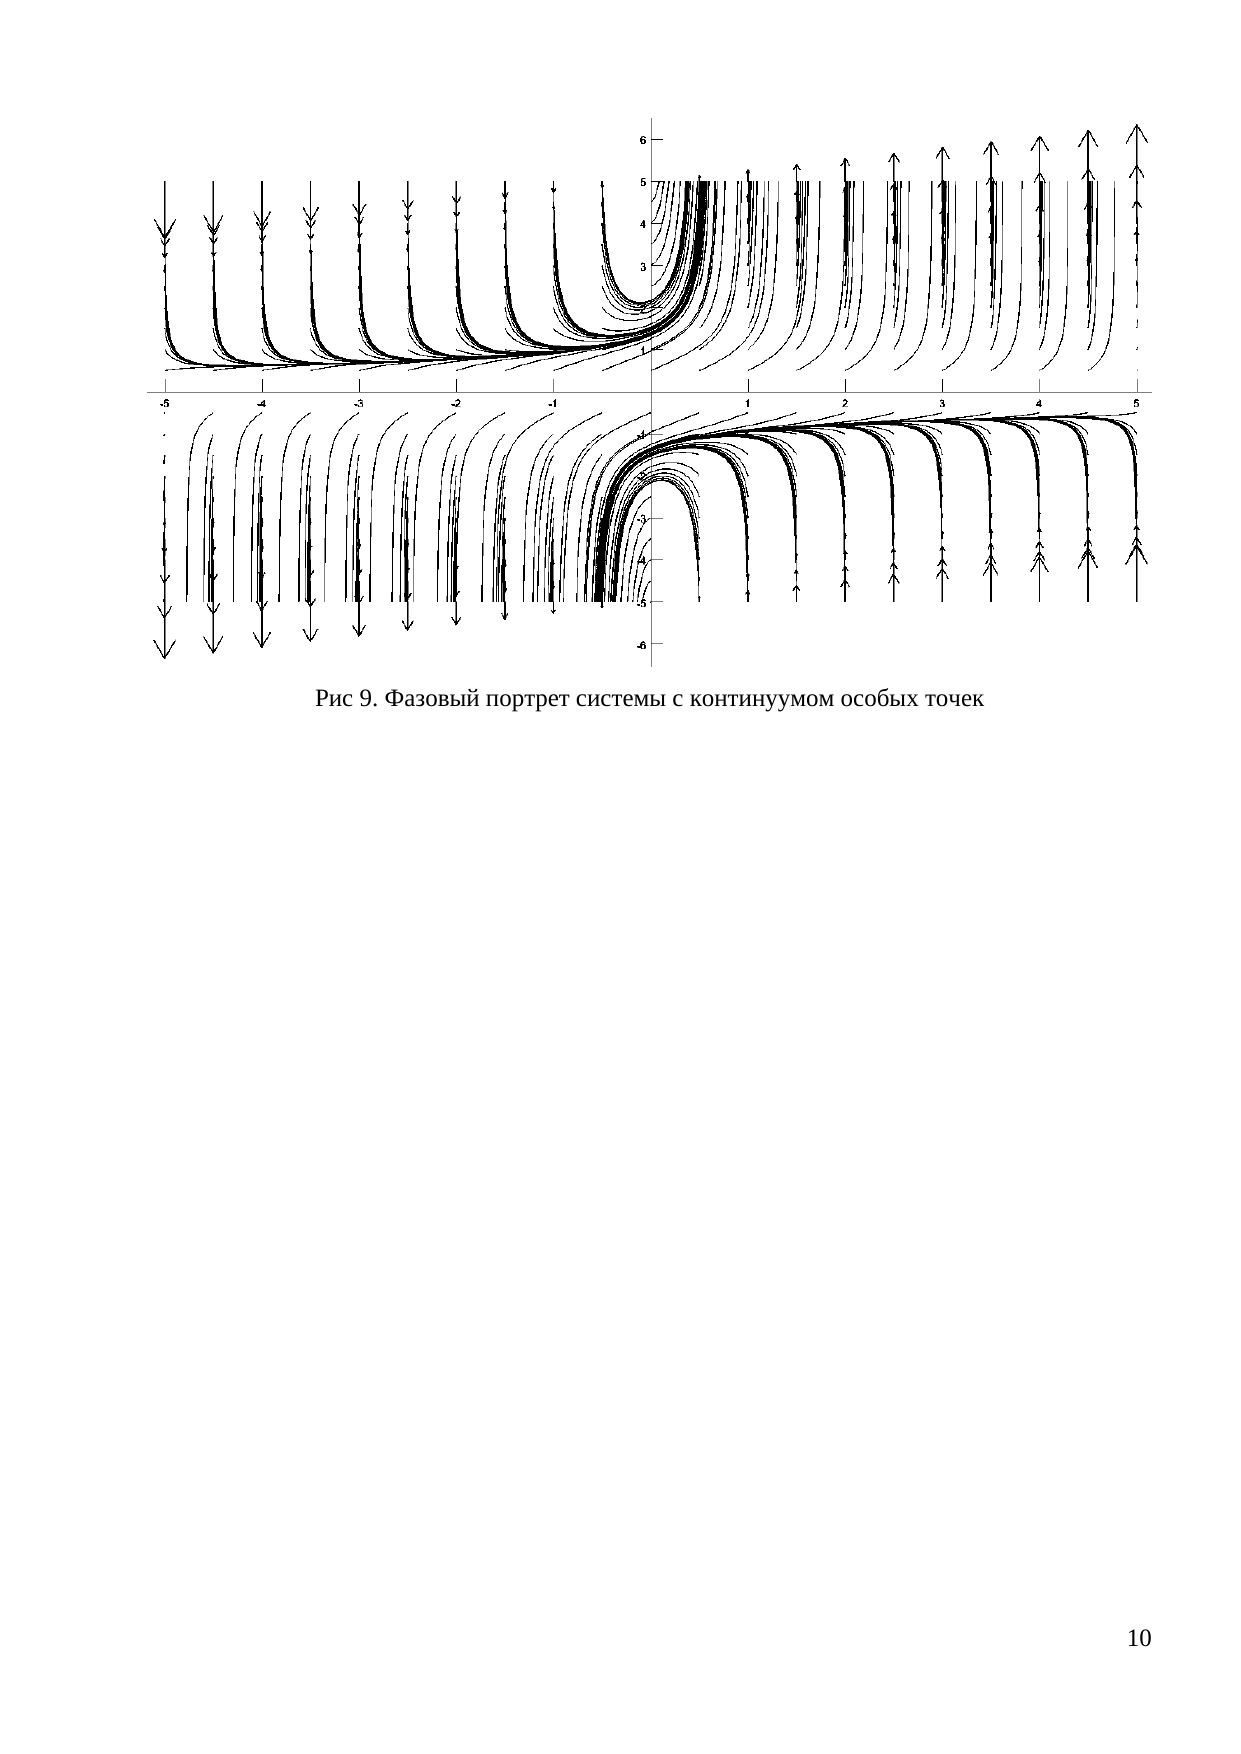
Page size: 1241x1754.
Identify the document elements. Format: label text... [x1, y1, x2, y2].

list Рис 9. Фазовый портрет системы с континуумом особых точек [148, 683, 1152, 711]
